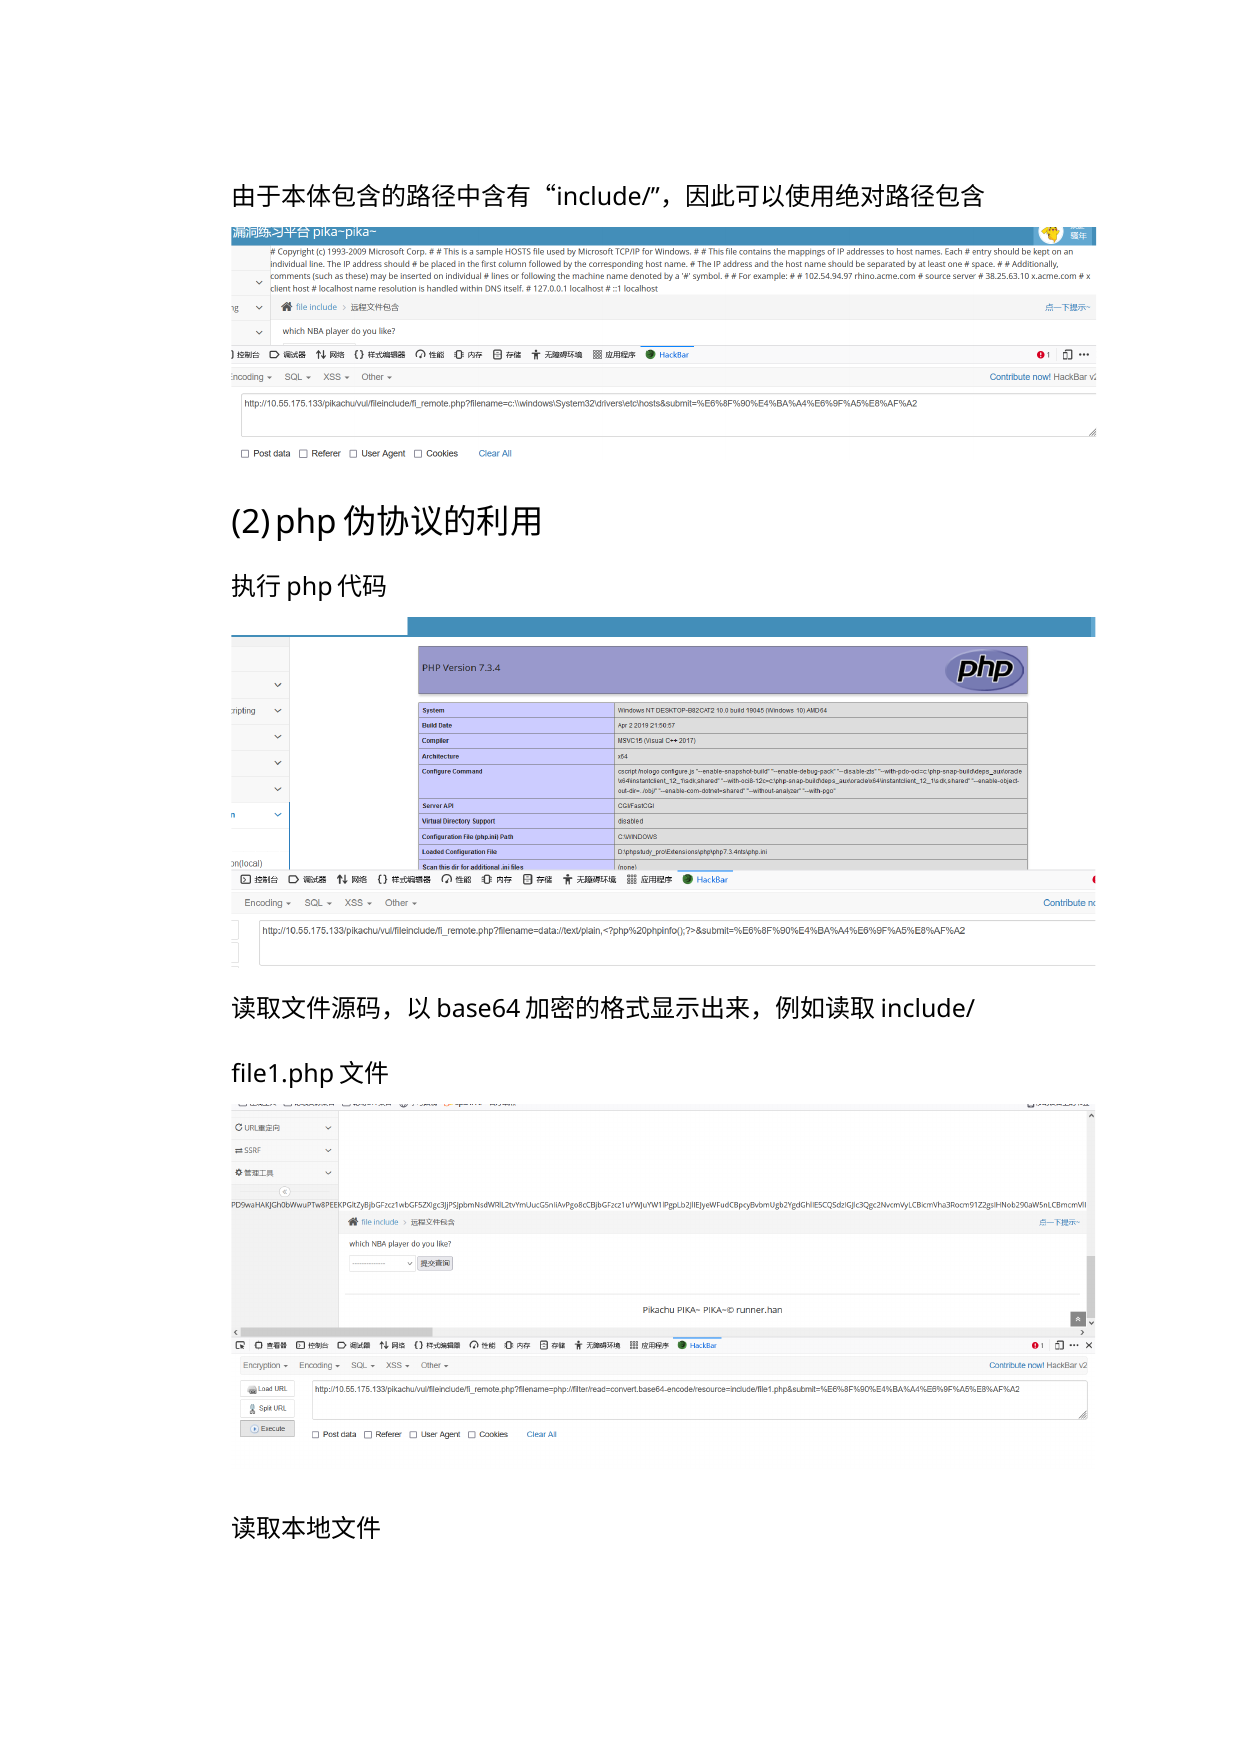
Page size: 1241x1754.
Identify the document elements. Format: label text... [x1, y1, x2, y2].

list 由于本体包含的路径中含有“include/”，因此可以使用绝对路径包含 [231, 162, 1053, 227]
picture [231, 617, 1096, 968]
list 读取本地文件 [231, 1494, 1053, 1559]
list 执行php代码 [231, 552, 1053, 617]
list php伪协议的利用 [231, 487, 1053, 552]
list 读取文件源码，以base64加密的格式显示出来，例如读取include/file1.php文件 [231, 974, 1053, 1104]
picture [231, 1104, 1096, 1469]
picture [231, 227, 1097, 460]
